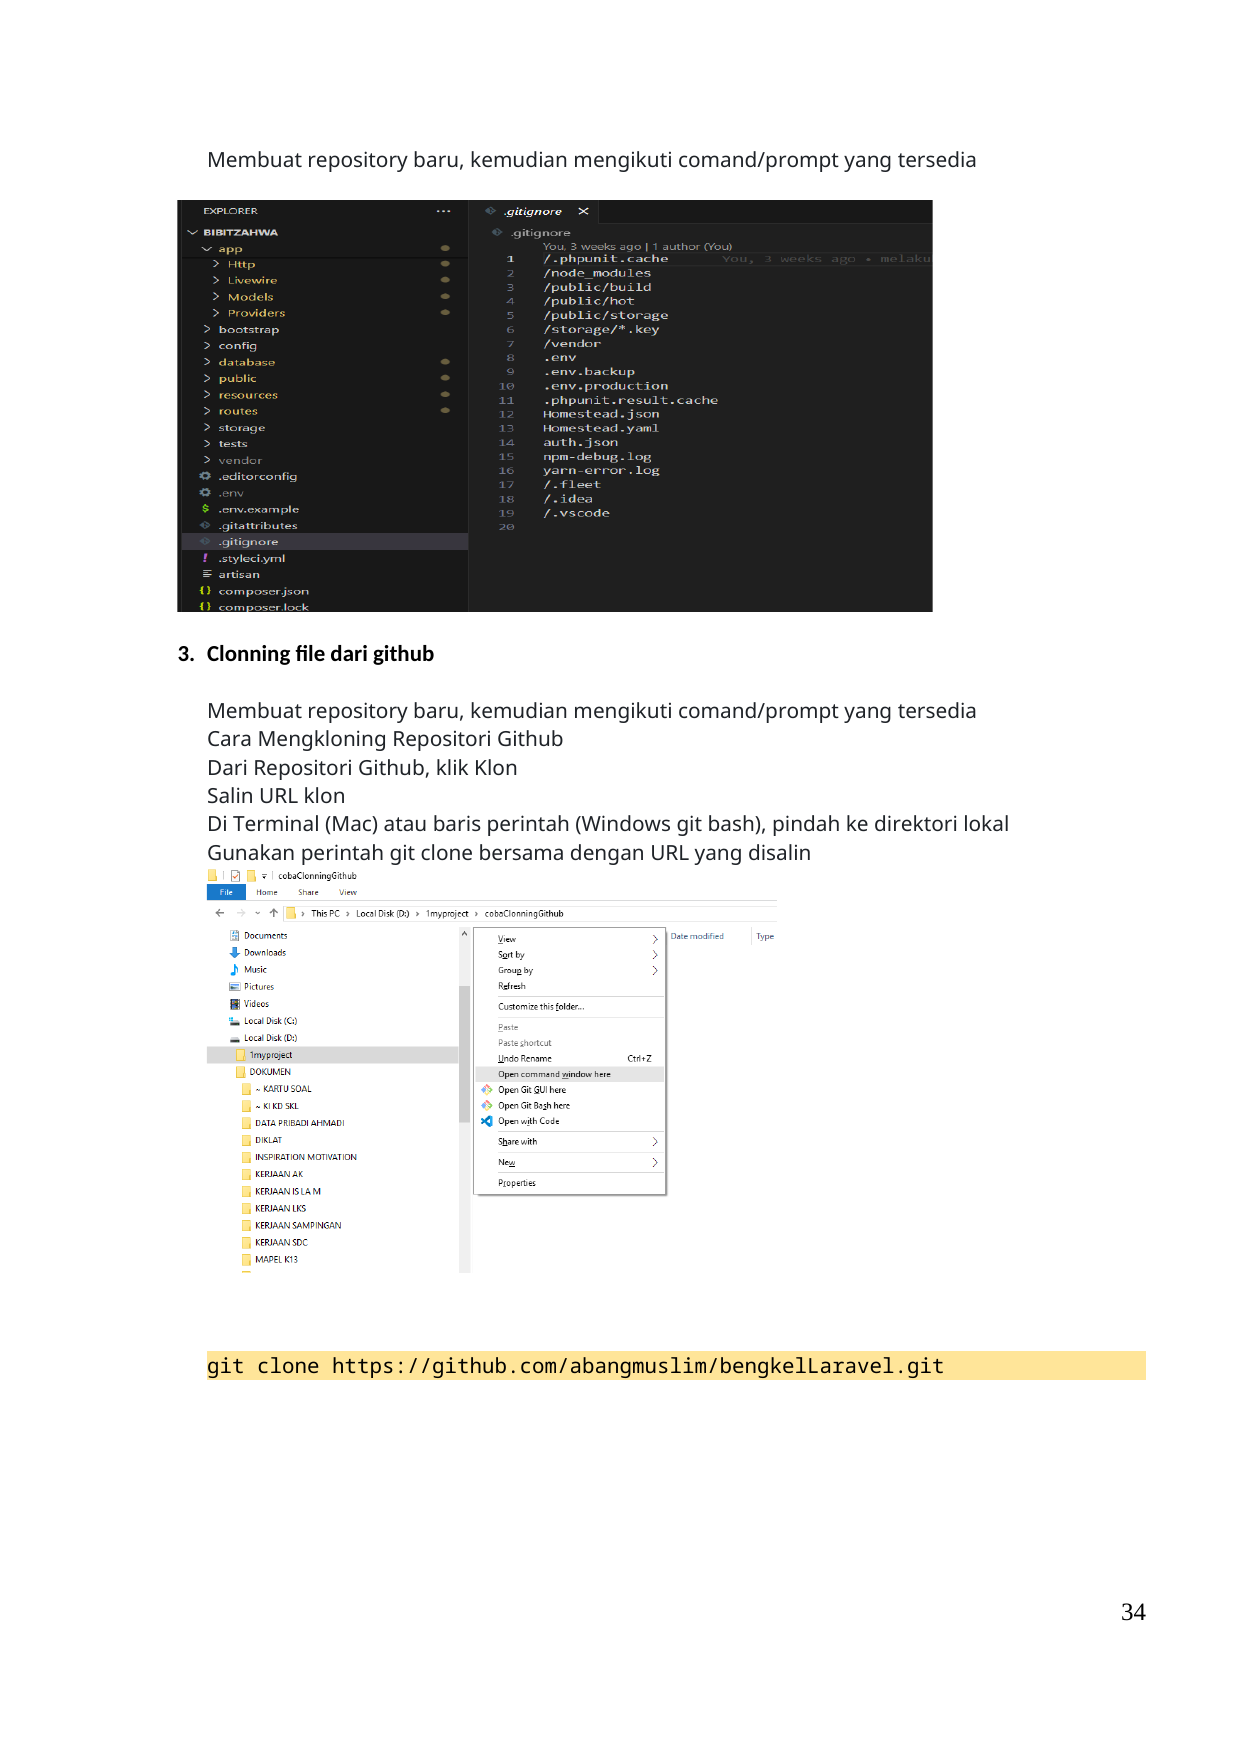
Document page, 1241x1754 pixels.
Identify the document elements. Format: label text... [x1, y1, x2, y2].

subtitle Cara Mengkloning Repositori Github [207, 724, 1146, 753]
subtitle Salin URL klon [207, 781, 1146, 809]
subtitle Di Terminal (Mac) atau baris perintah (Windows git bash), pindah ke direktori lokal [207, 809, 1146, 838]
subtitle Membuat repository baru, kemudian mengikuti comand/prompt yang tersedia [207, 696, 1146, 724]
picture [177, 200, 933, 612]
list Clonning file dari github [177, 639, 1146, 667]
subtitle Membuat repository baru, kemudian mengikuti comand/prompt yang tersedia [207, 145, 1146, 173]
subtitle Gunakan perintah git clone bersama dengan URL yang disalin [207, 838, 1146, 866]
picture [206, 867, 777, 1273]
subtitle Dari Repositori Github, klik Klon [207, 753, 1146, 781]
text git clone https://github.com/abangmuslim/bengkelLaravel.git [207, 1351, 1146, 1380]
